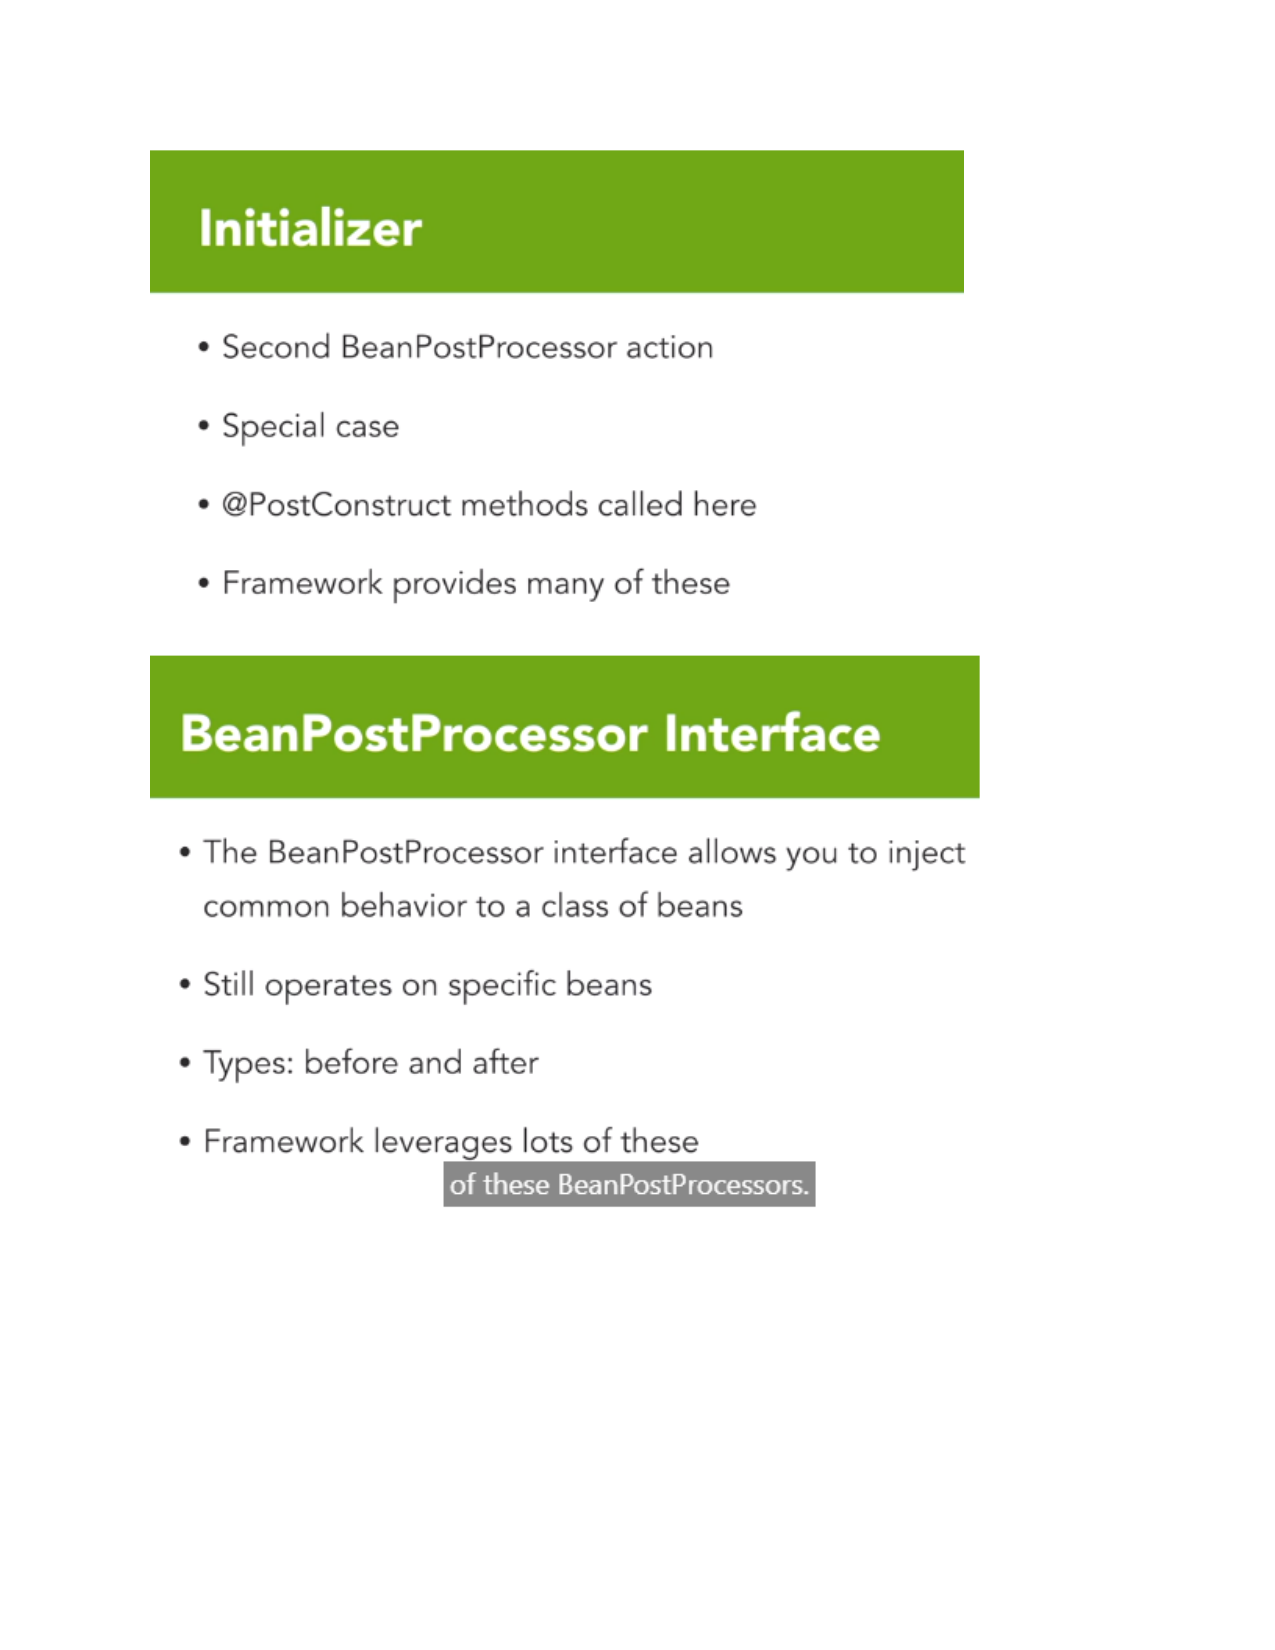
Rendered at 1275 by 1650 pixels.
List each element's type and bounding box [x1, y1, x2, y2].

picture [150, 645, 980, 1229]
picture [150, 150, 964, 627]
